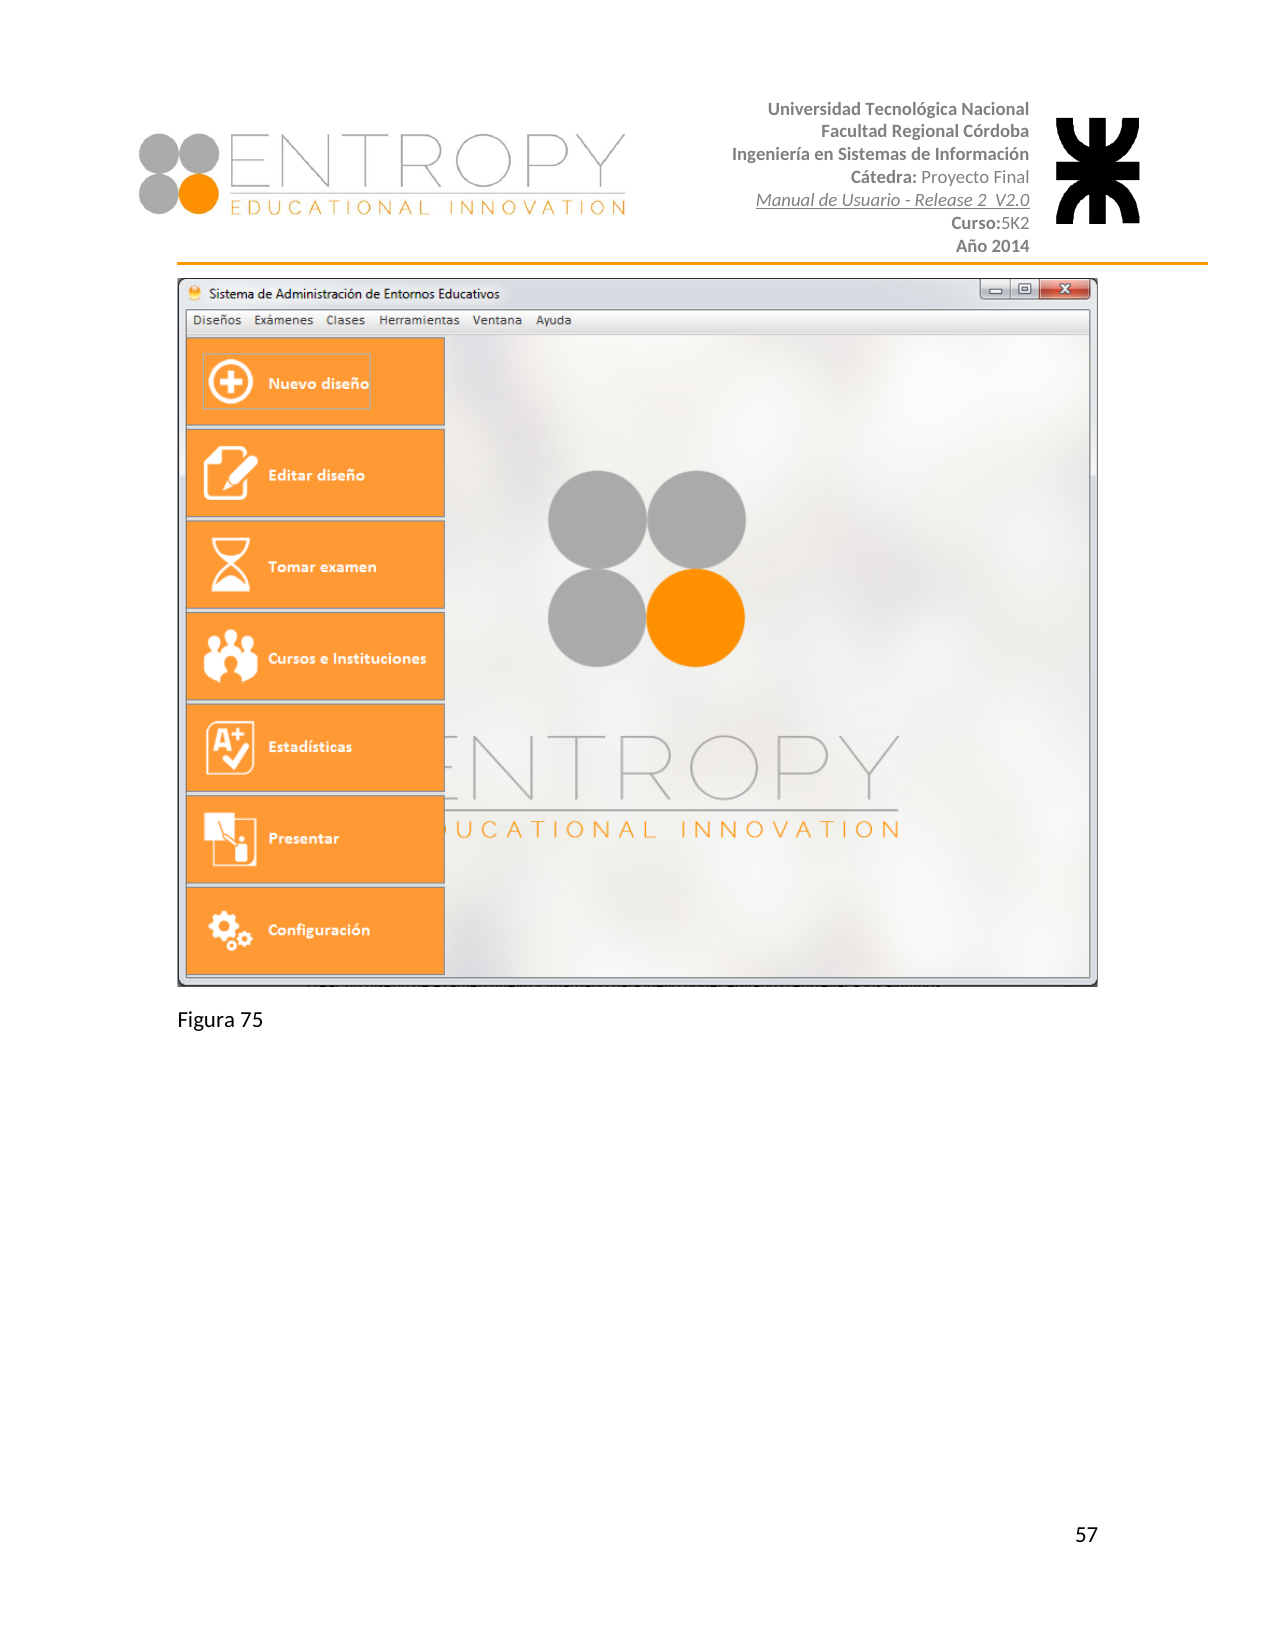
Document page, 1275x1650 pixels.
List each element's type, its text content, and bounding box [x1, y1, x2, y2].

picture [177, 278, 1098, 987]
picture [122, 119, 643, 229]
text Figura 75 [177, 1005, 1098, 1033]
